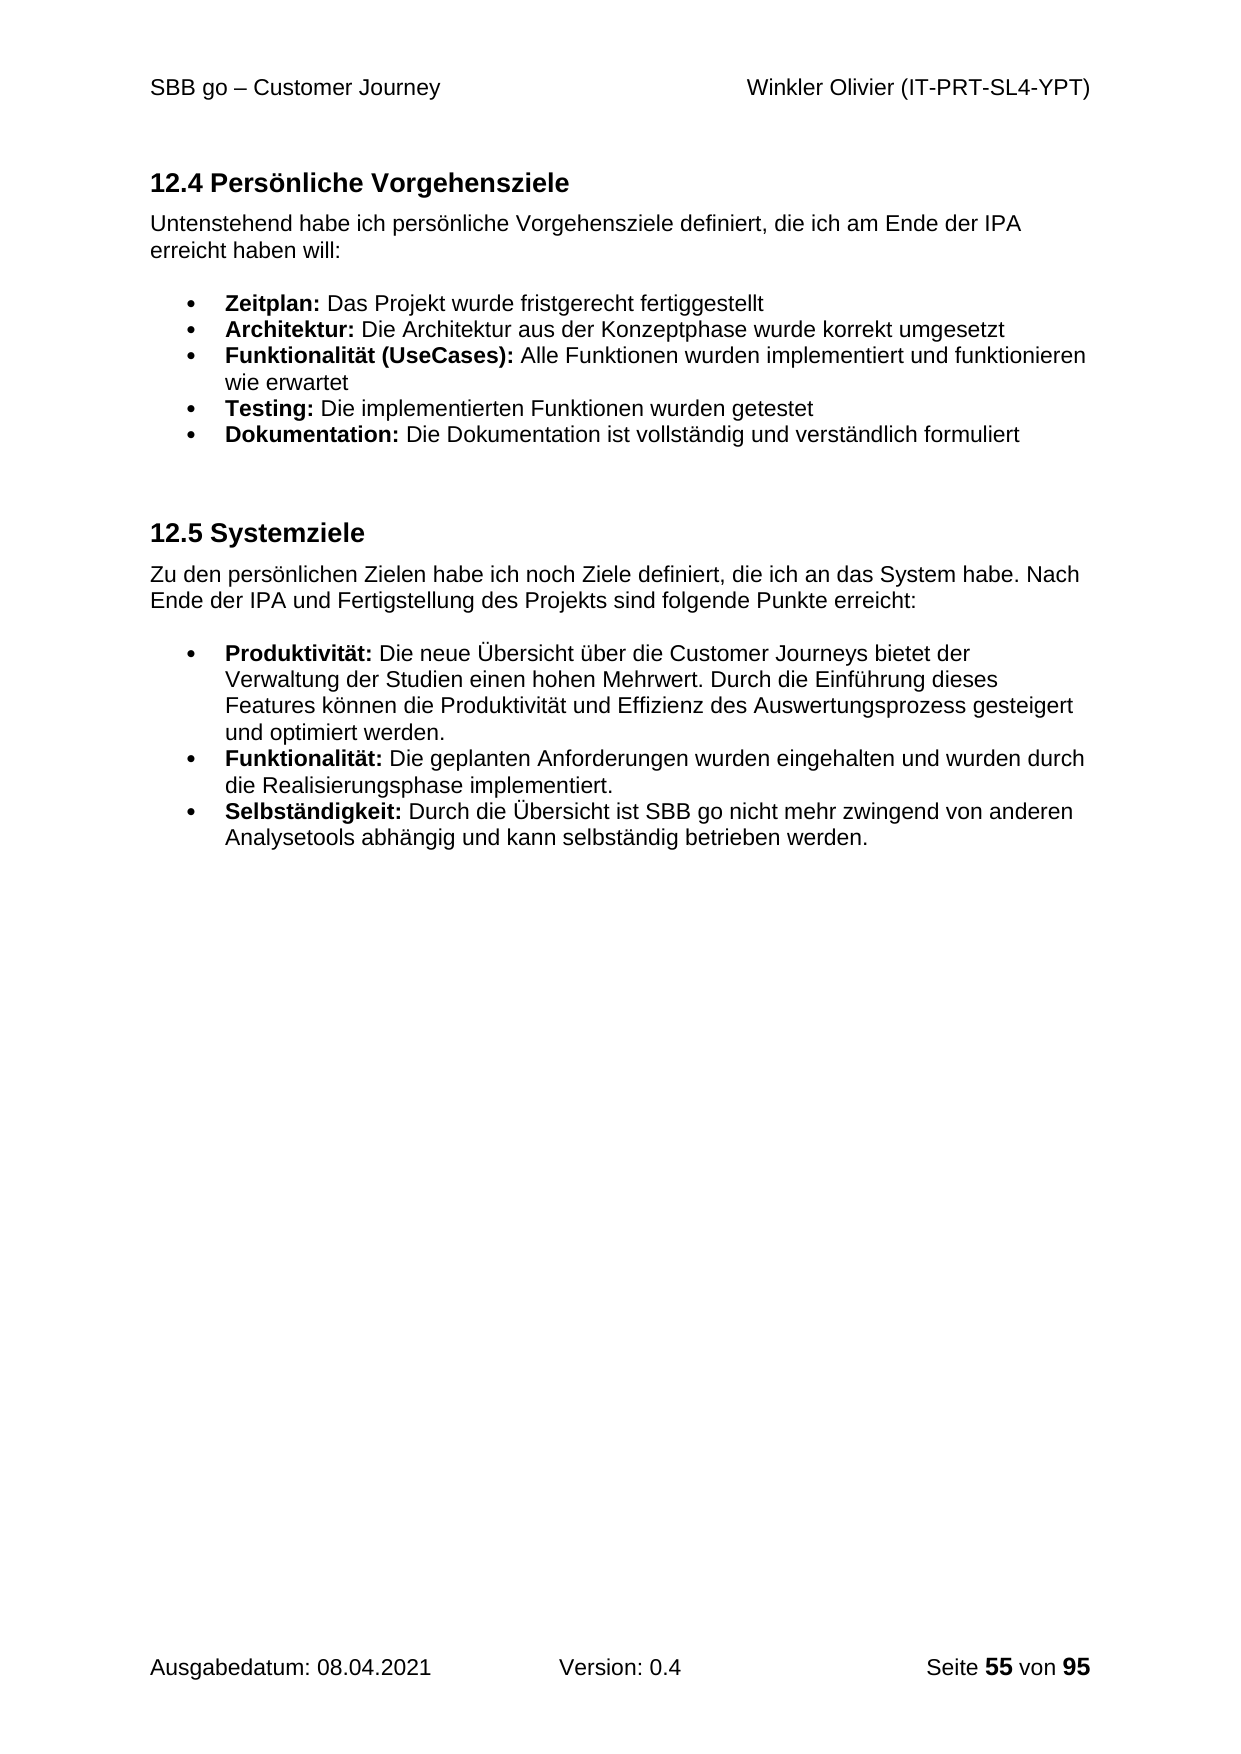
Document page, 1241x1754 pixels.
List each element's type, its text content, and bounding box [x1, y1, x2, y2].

list Produktivität: Die neue Übersicht über die Customer Journeys bietet der Verwaltung der Studien einen hohen Mehrwert. Durch die Einführung dieses Features können die Produktivität und Effizienz des Auswertungsprozess gesteigert und optimiert werden. [187, 640, 1090, 745]
list Funktionalität: Die geplanten Anforderungen wurden eingehalten und wurden durch die Realisierungsphase implementiert. [187, 745, 1090, 798]
list Architektur: Die Architektur aus der Konzeptphase wurde korrekt umgesetzt [187, 316, 1090, 342]
subtitle Systemziele [150, 517, 1090, 548]
list Testing: Die implementierten Funktionen wurden getestet [187, 395, 1090, 421]
text Zu den persönlichen Zielen habe ich noch Ziele definiert, die ich an das System habe. Nach Ende der IPA und Fertigstellung des Projekts sind folgende Punkte erreicht: [150, 561, 1090, 613]
list Selbständigkeit: Durch die Übersicht ist SBB go nicht mehr zwingend von anderen Analysetools abhängig und kann selbständig betrieben werden. [187, 798, 1090, 851]
list Funktionalität (UseCases): Alle Funktionen wurden implementiert und funktionieren wie erwartet [187, 342, 1090, 395]
list Dokumentation: Die Dokumentation ist vollständig und verständlich formuliert [187, 421, 1090, 448]
subtitle Persönliche Vorgehensziele [150, 167, 1090, 198]
text Untenstehend habe ich persönliche Vorgehensziele definiert, die ich am Ende der IPA erreicht haben will: [150, 210, 1090, 263]
list Zeitplan: Das Projekt wurde fristgerecht fertiggestellt [187, 289, 1090, 316]
